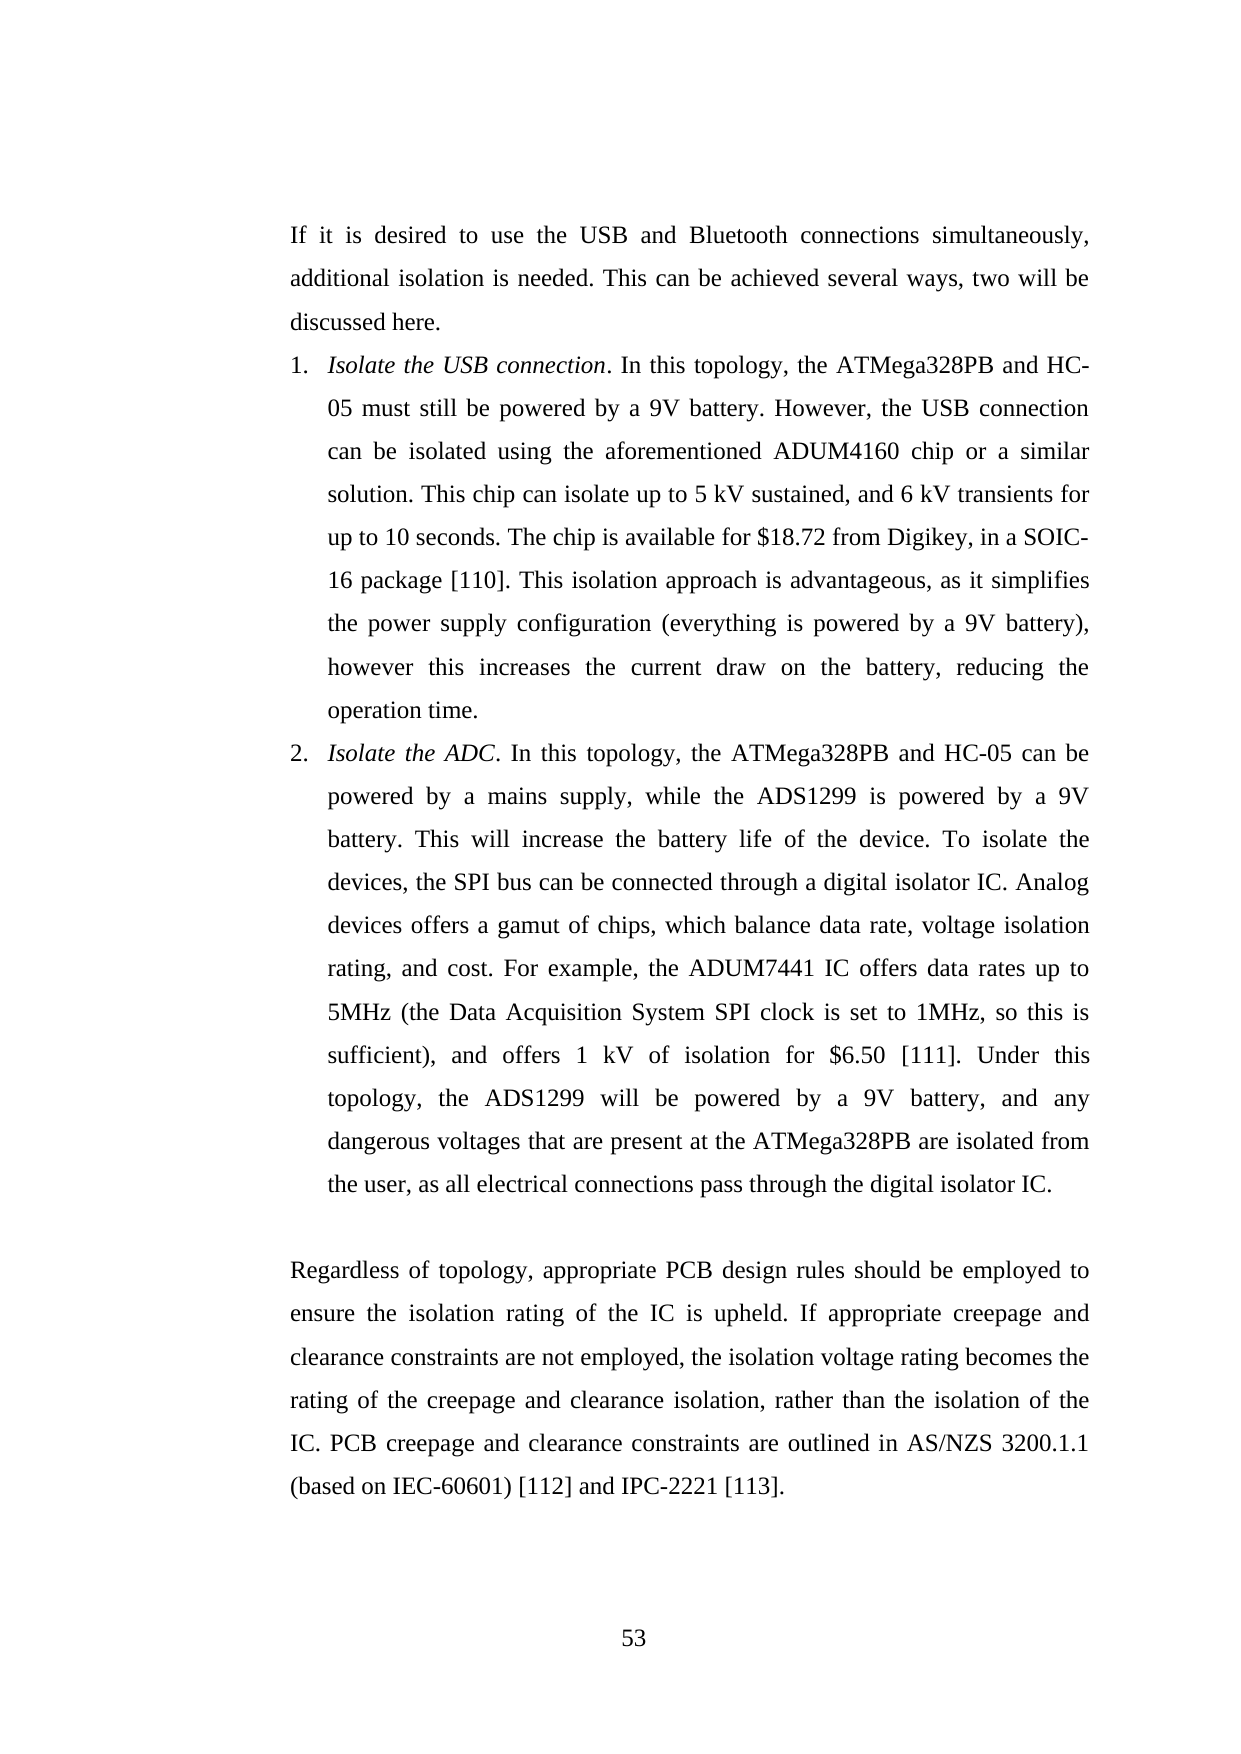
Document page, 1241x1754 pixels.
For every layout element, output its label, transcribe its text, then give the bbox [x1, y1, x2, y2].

text If it is desired to use the USB and Bluetooth connections simultaneously, additional isolation is needed. This can be achieved several ways, two will be discussed here. [290, 220, 1090, 335]
text Regardless of topology, appropriate PCB design rules should be employed to ensure the isolation rating of the IC is upheld. If appropriate creepage and clearance constraints are not employed, the isolation voltage rating becomes the rating of the creepage and clearance isolation, rather than the isolation of the IC. PCB creepage and clearance constraints are outlined in AS/NZS 3200.1.1 (based on IEC-60601) [112] and IPC-2221 [113]. [290, 1255, 1090, 1500]
list Isolate the ADC. In this topology, the ATMega328PB and HC-05 can be powered by a mains supply, while the ADS1299 is powered by a 9V battery. This will increase the battery life of the device. To isolate the devices, the SPI bus can be connected through a digital isolator IC. Analog devices offers a gamut of chips, which balance data rate, voltage isolation rating, and cost. For example, the ADUM7441 IC offers data rates up to 5MHz (the Data Acquisition System SPI clock is set to 1MHz, so this is sufficient), and offers 1 kV of isolation for $6.50 [111]. Under this topology, the ADS1299 will be powered by a 9V battery, and any dangerous voltages that are present at the ATMega328PB are isolated from the user, as all electrical connections pass through the digital isolator IC. [290, 738, 1090, 1198]
list Isolate the USB connection. In this topology, the ATMega328PB and HC-05 must still be powered by a 9V battery. However, the USB connection can be isolated using the aforementioned ADUM4160 chip or a similar solution. This chip can isolate up to 5 kV sustained, and 6 kV transients for up to 10 seconds. The chip is available for $18.72 from Digikey, in a SOIC-16 package [110]. This isolation approach is advantageous, as it simplifies the power supply configuration (everything is powered by a 9V battery), however this increases the current draw on the battery, reducing the operation time. [290, 350, 1090, 723]
